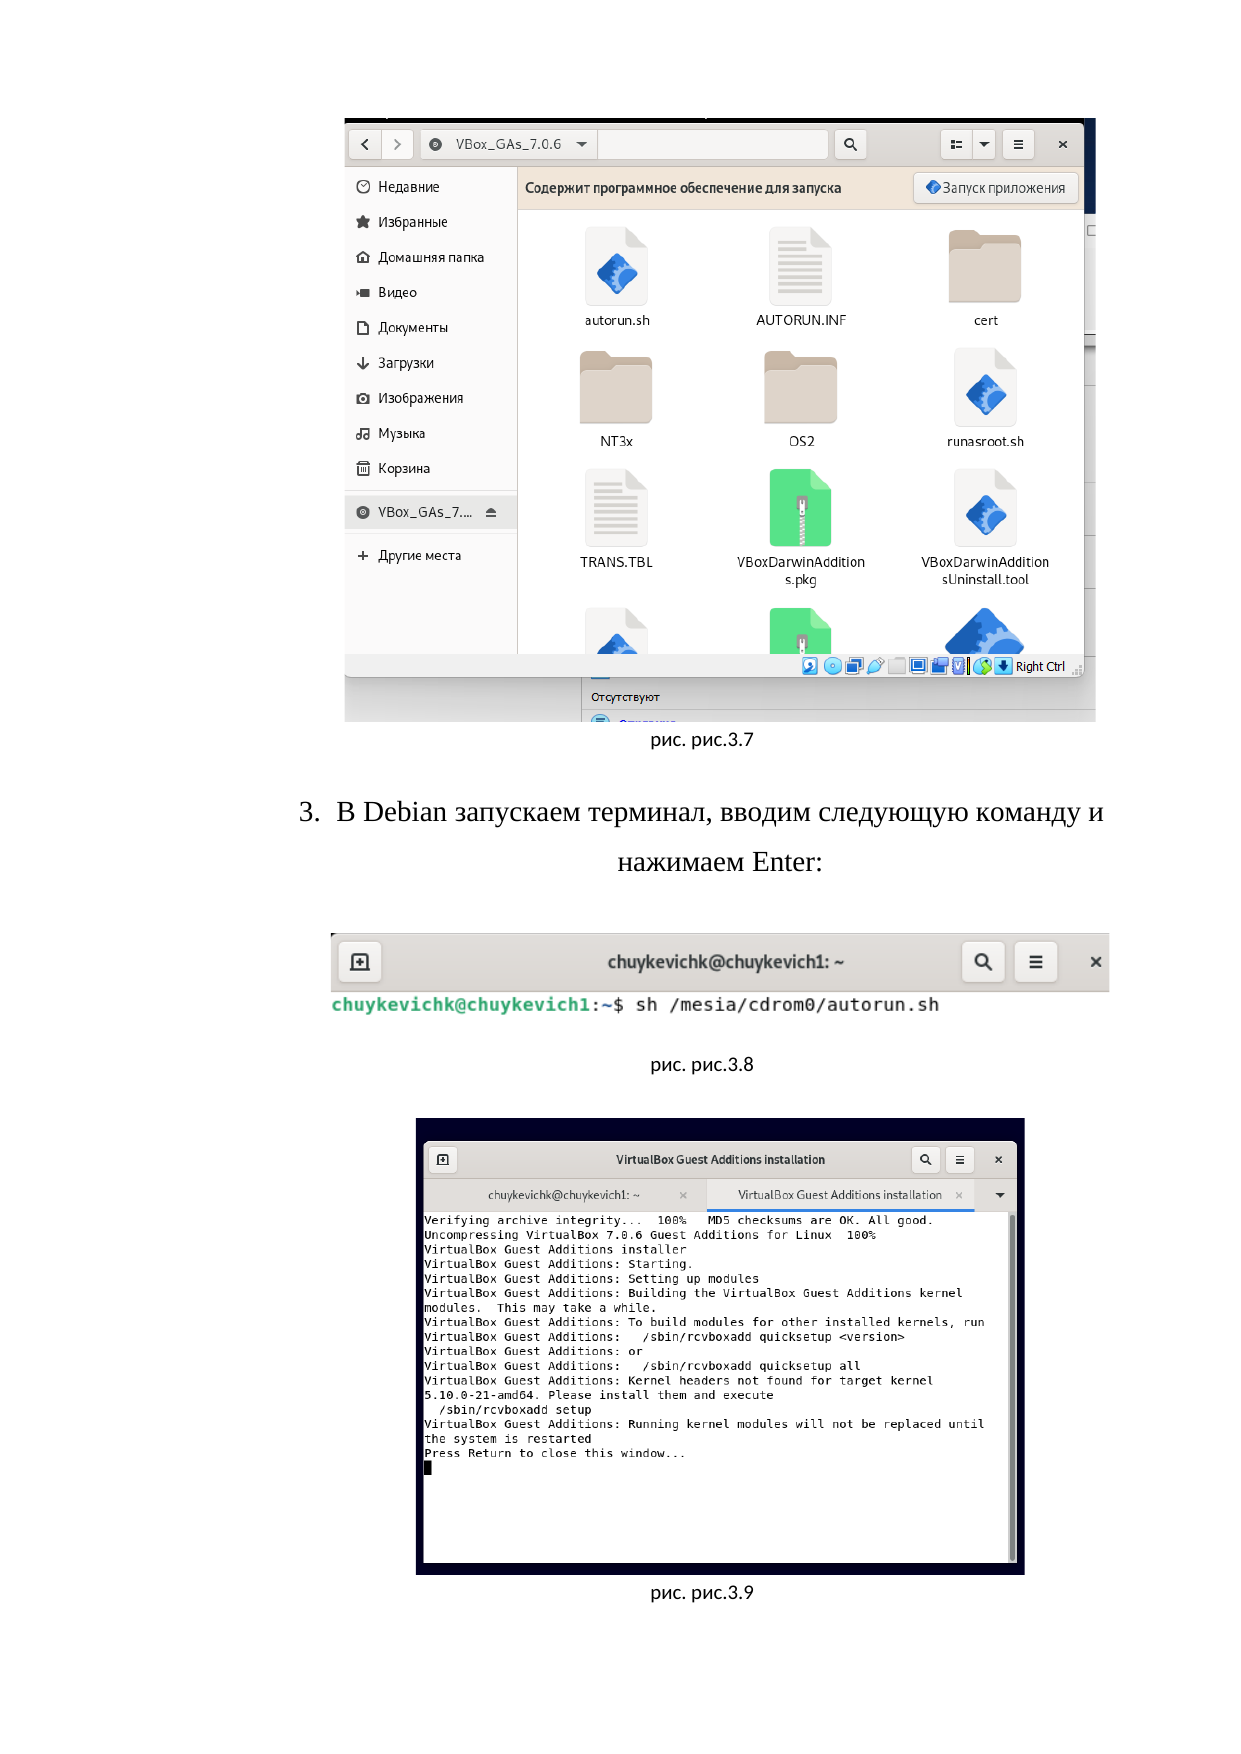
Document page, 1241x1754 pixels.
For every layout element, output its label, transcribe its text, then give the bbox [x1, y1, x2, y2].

picture [415, 1118, 1025, 1575]
list рис. рис.3.9 [252, 1579, 1152, 1604]
picture [330, 933, 1110, 1047]
list рис. рис.3.8 [252, 1051, 1152, 1076]
picture [344, 118, 1096, 722]
list рис. рис.3.7 [252, 726, 1152, 752]
list В Debian запускаем терминал, вводим следующую команду и нажимаем Enter: [251, 794, 1152, 878]
